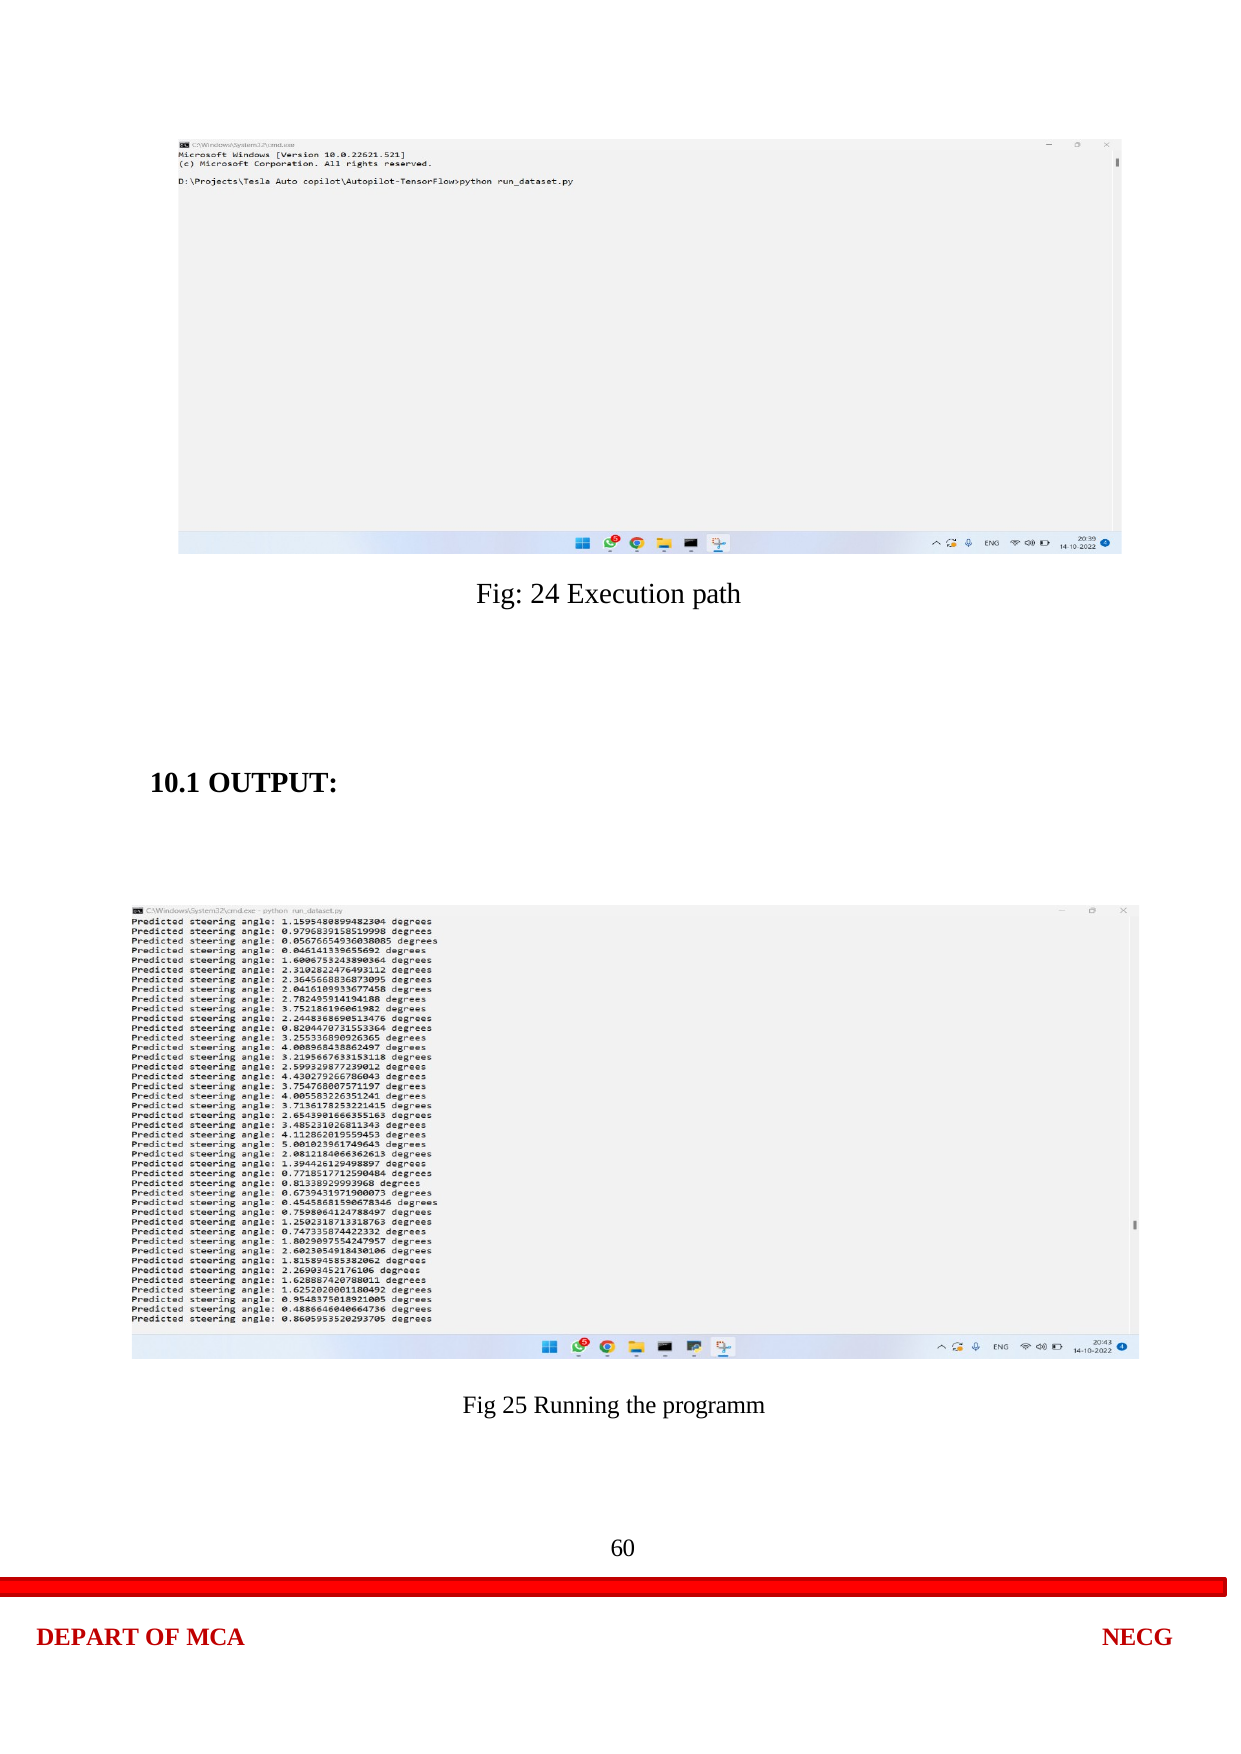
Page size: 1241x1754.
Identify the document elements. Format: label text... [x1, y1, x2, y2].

subtitle OUTPUT: [149, 765, 1190, 799]
text Fig 25 Running the programm [38, 1391, 1190, 1419]
picture [131, 905, 1140, 1359]
text 60 [55, 1533, 1190, 1561]
picture [178, 139, 1122, 554]
text Fig: 24 Execution path [27, 577, 1190, 610]
